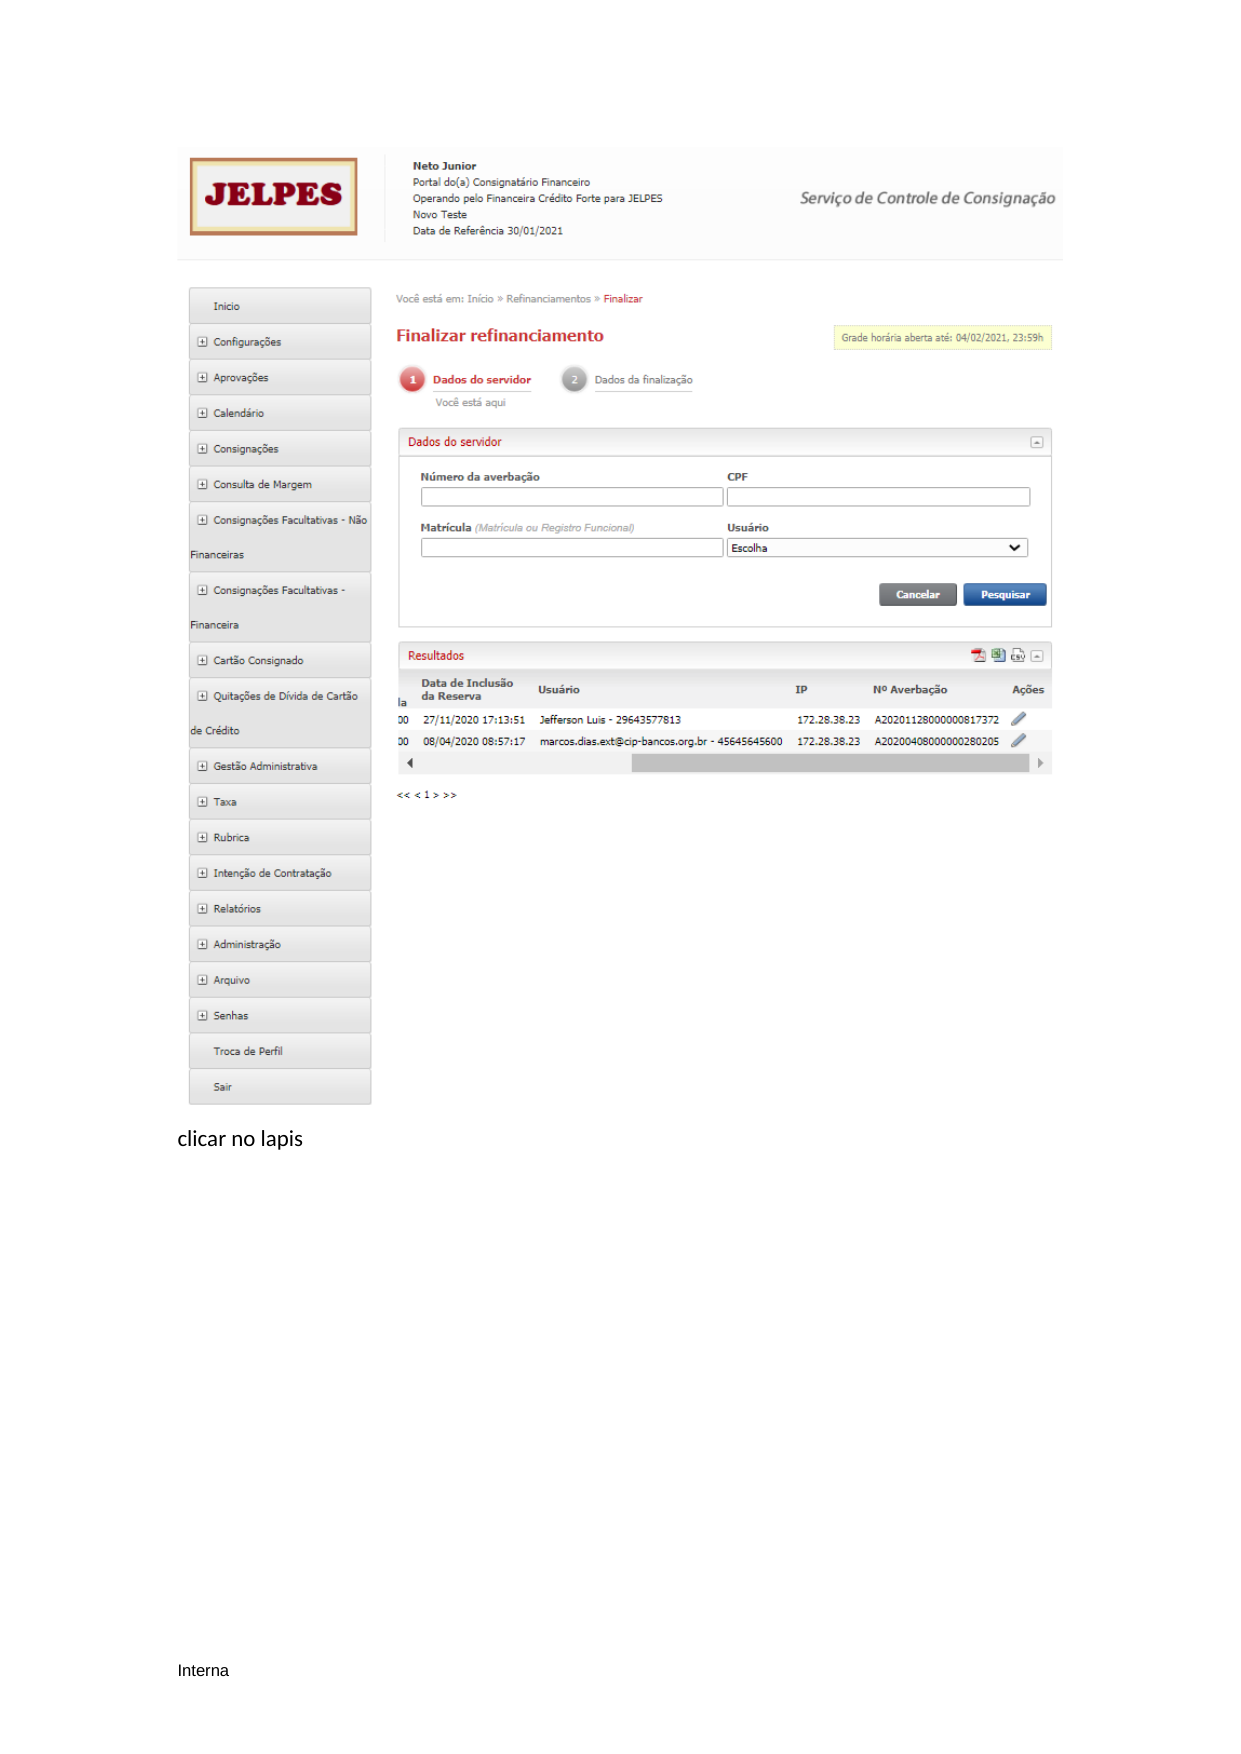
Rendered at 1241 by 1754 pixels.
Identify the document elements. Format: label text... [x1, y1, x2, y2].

picture [177, 147, 1063, 1122]
